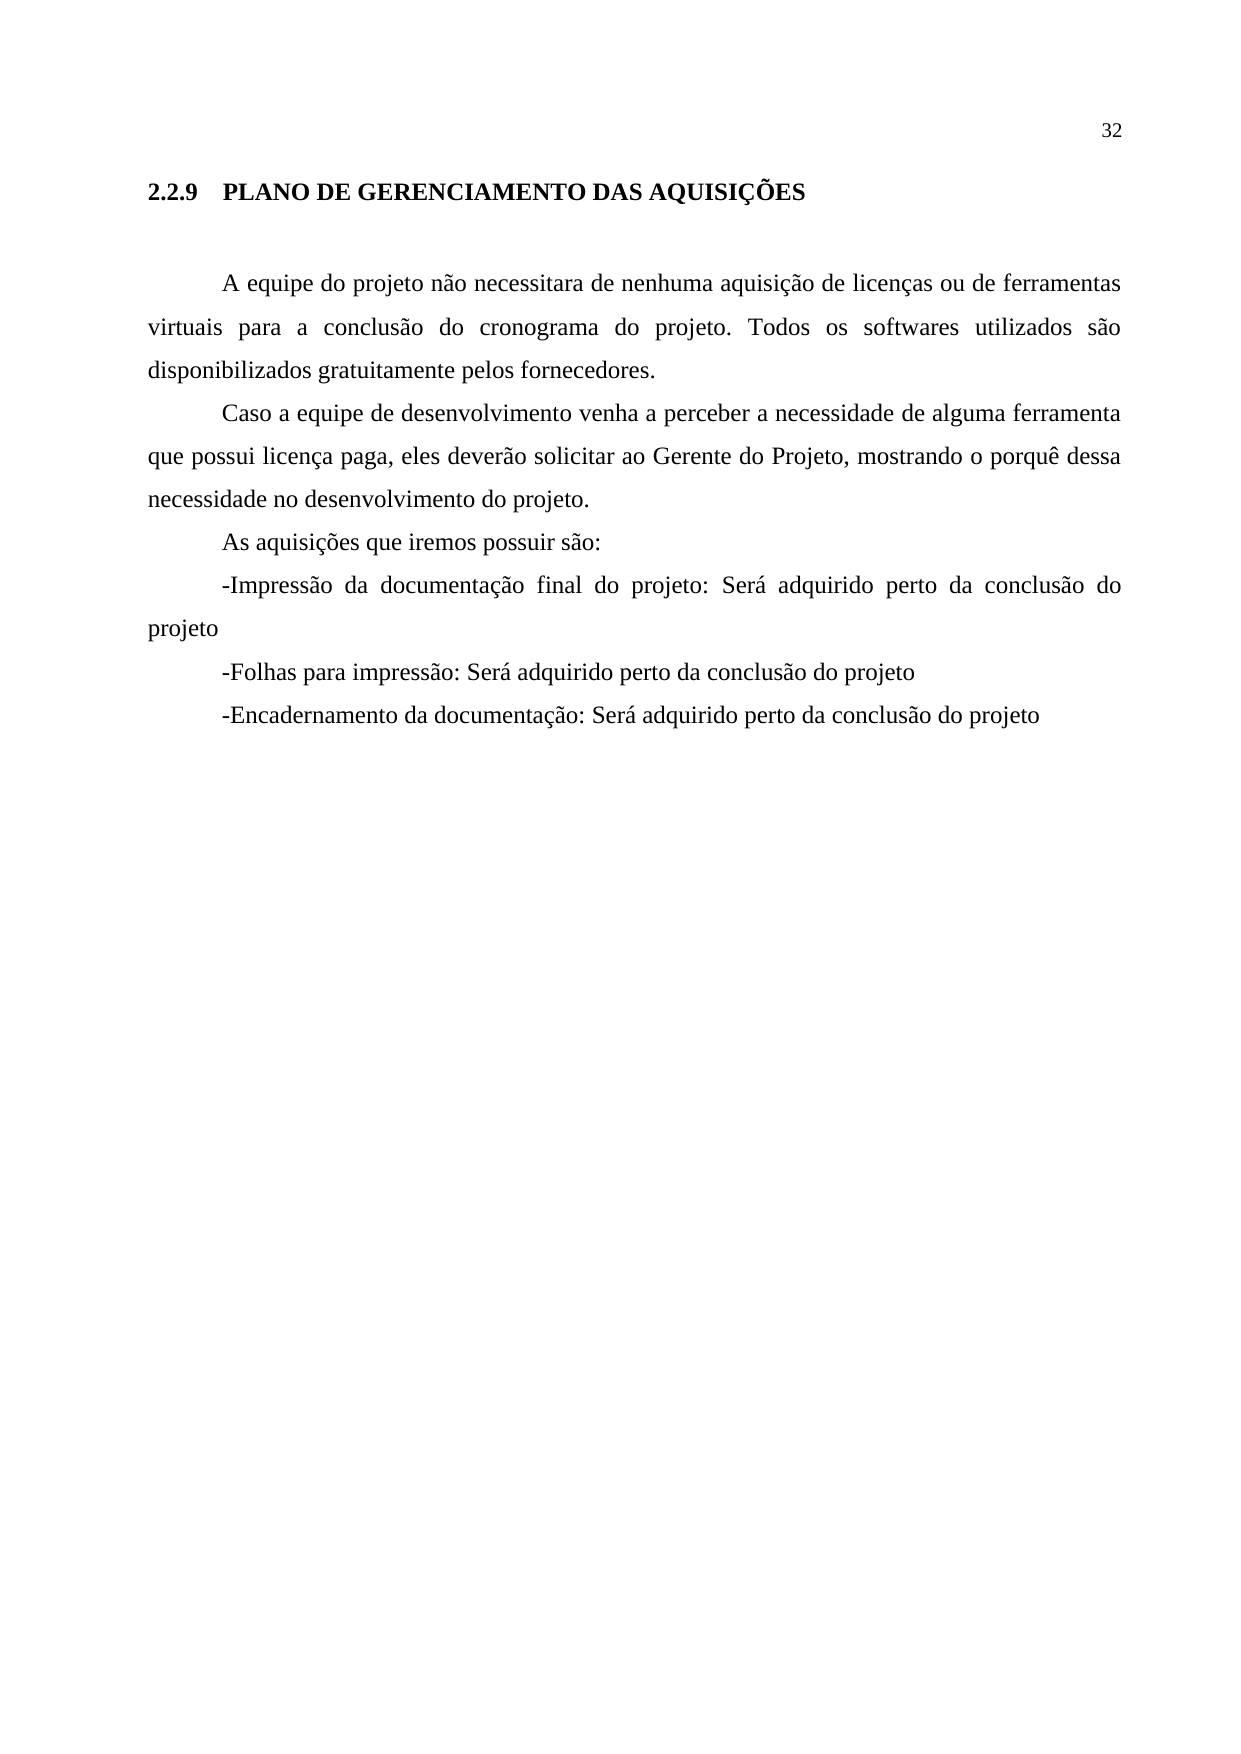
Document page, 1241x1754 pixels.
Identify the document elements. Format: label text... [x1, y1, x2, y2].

text -Encadernamento da documentação: Será adquirido perto da conclusão do projeto [148, 700, 1122, 728]
subtitle PLANO DE GERENCIAMENTO DAS AQUISIÇÕES [148, 177, 1122, 206]
text Caso a equipe de desenvolvimento venha a perceber a necessidade de alguma ferramenta que possui licença paga, eles deverão solicitar ao Gerente do Projeto, mostrando o porquê dessa necessidade no desenvolvimento do projeto. [148, 398, 1122, 513]
text A equipe do projeto não necessitara de nenhuma aquisição de licenças ou de ferramentas virtuais para a conclusão do cronograma do projeto. Todos os softwares utilizados são disponibilizados gratuitamente pelos fornecedores. [148, 268, 1122, 383]
text -Folhas para impressão: Será adquirido perto da conclusão do projeto [148, 657, 1122, 685]
text As aquisições que iremos possuir são: [148, 527, 1122, 556]
text -Impressão da documentação final do projeto: Será adquirido perto da conclusão do projeto [148, 570, 1122, 642]
